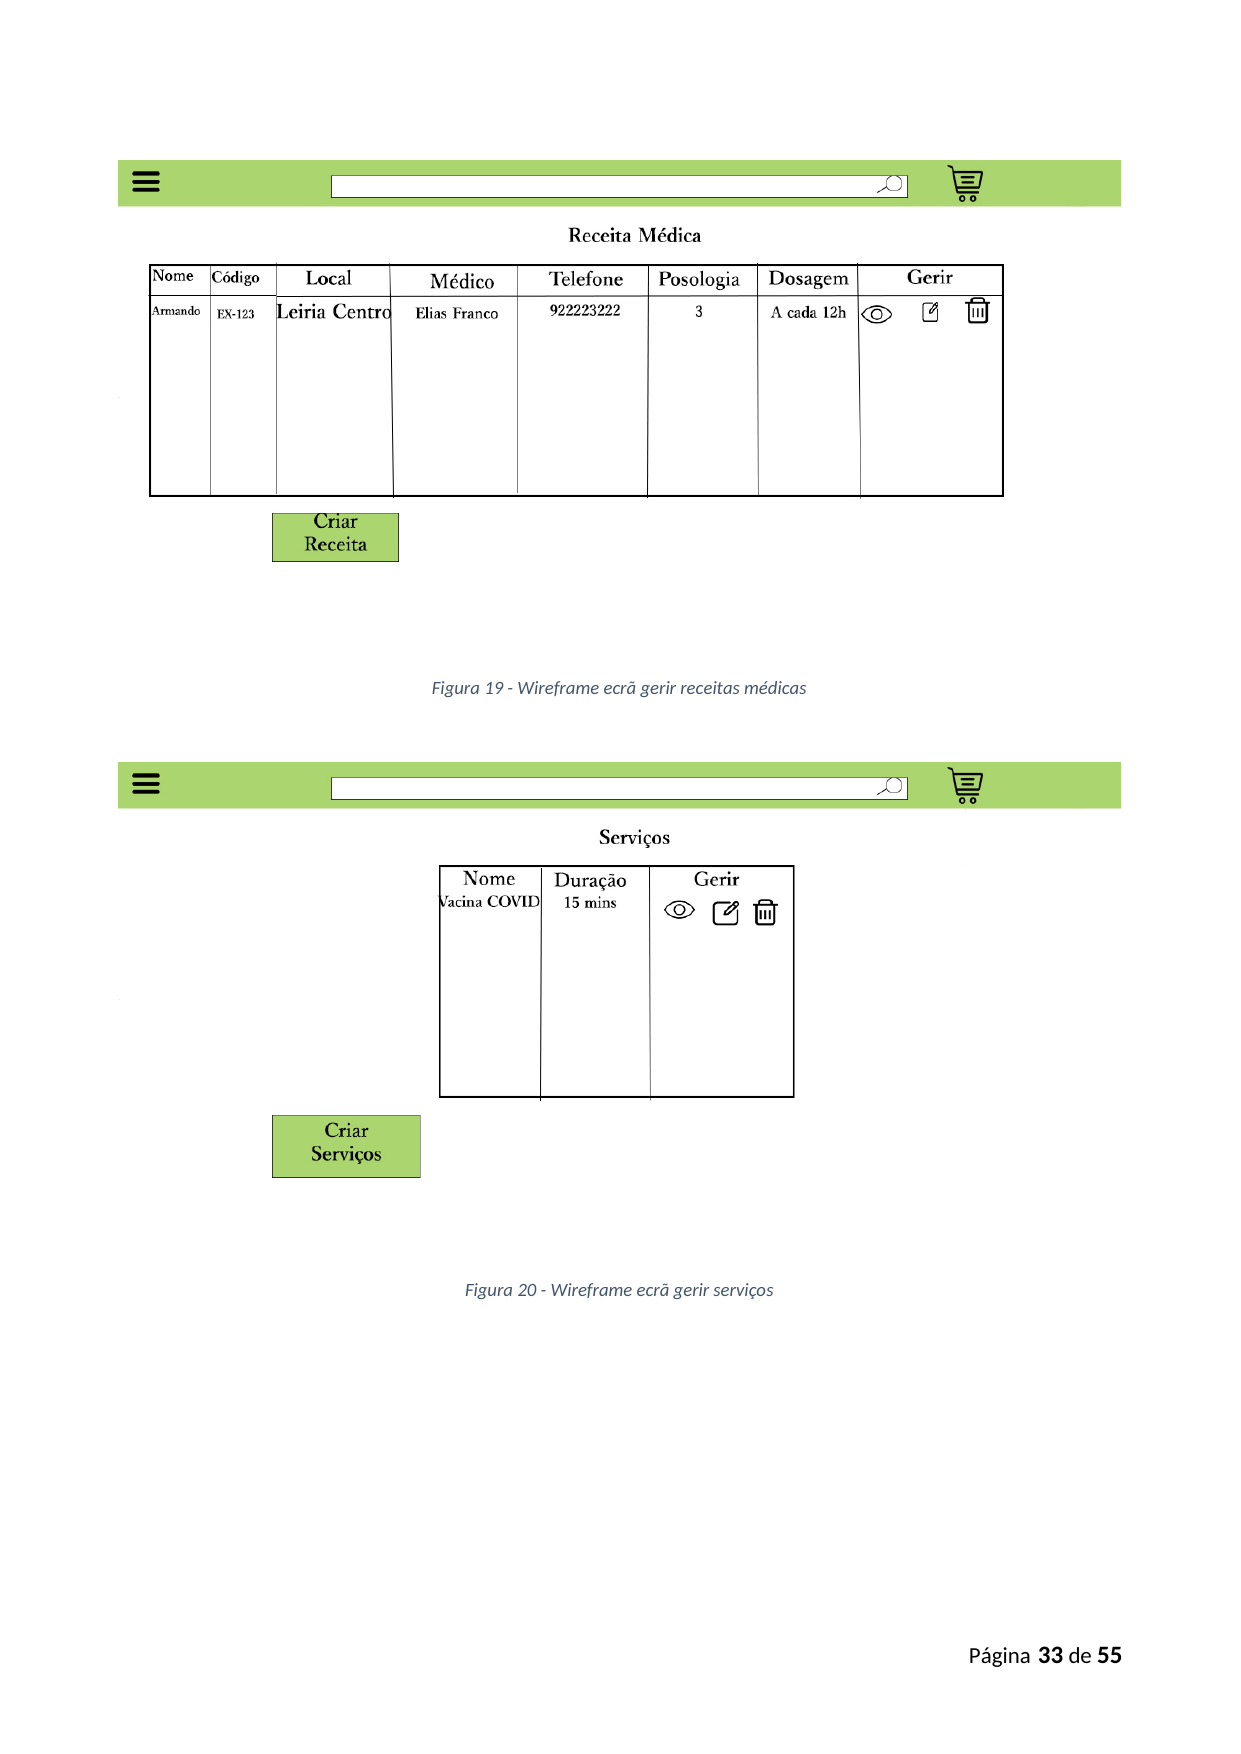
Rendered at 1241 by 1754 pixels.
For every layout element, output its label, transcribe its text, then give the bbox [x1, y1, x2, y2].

picture [118, 160, 1122, 662]
picture [118, 762, 1122, 1264]
text Figura 20 - Wireframe ecrã gerir serviços [118, 1278, 1122, 1301]
text Figura 19 - Wireframe ecrã gerir receitas médicas [118, 676, 1122, 699]
